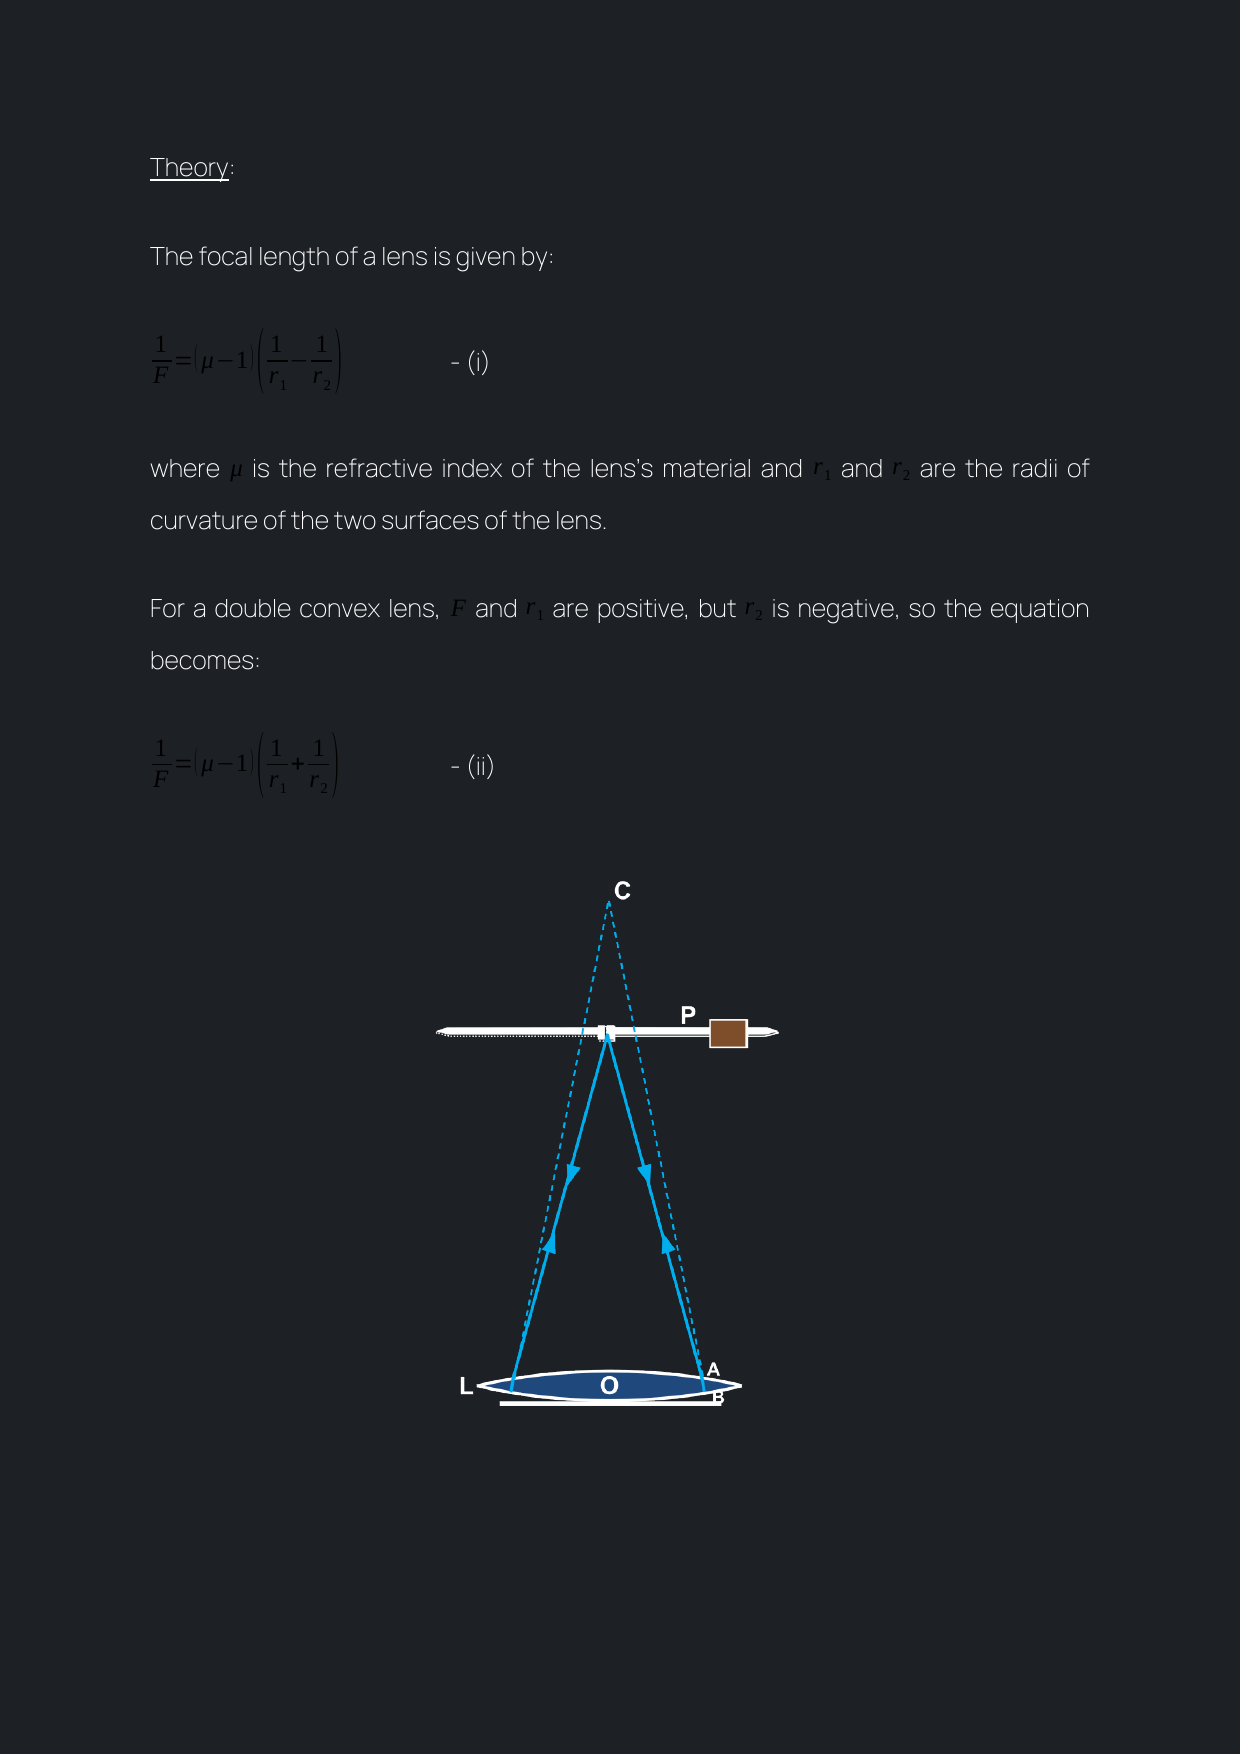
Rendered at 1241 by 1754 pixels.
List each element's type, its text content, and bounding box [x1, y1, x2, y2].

text - (ii) [150, 731, 1090, 800]
text Theory: [150, 150, 1090, 184]
text where is the refractive index of the lens’s material and and are the radii of curvature of the two surfaces of the lens. [150, 451, 1090, 537]
text The focal length of a lens is given by: [150, 239, 1090, 273]
picture [398, 855, 842, 1485]
text For a double convex lens, and are positive, but is negative, so the equation becomes: [150, 591, 1090, 677]
text - (i) [150, 327, 1090, 397]
